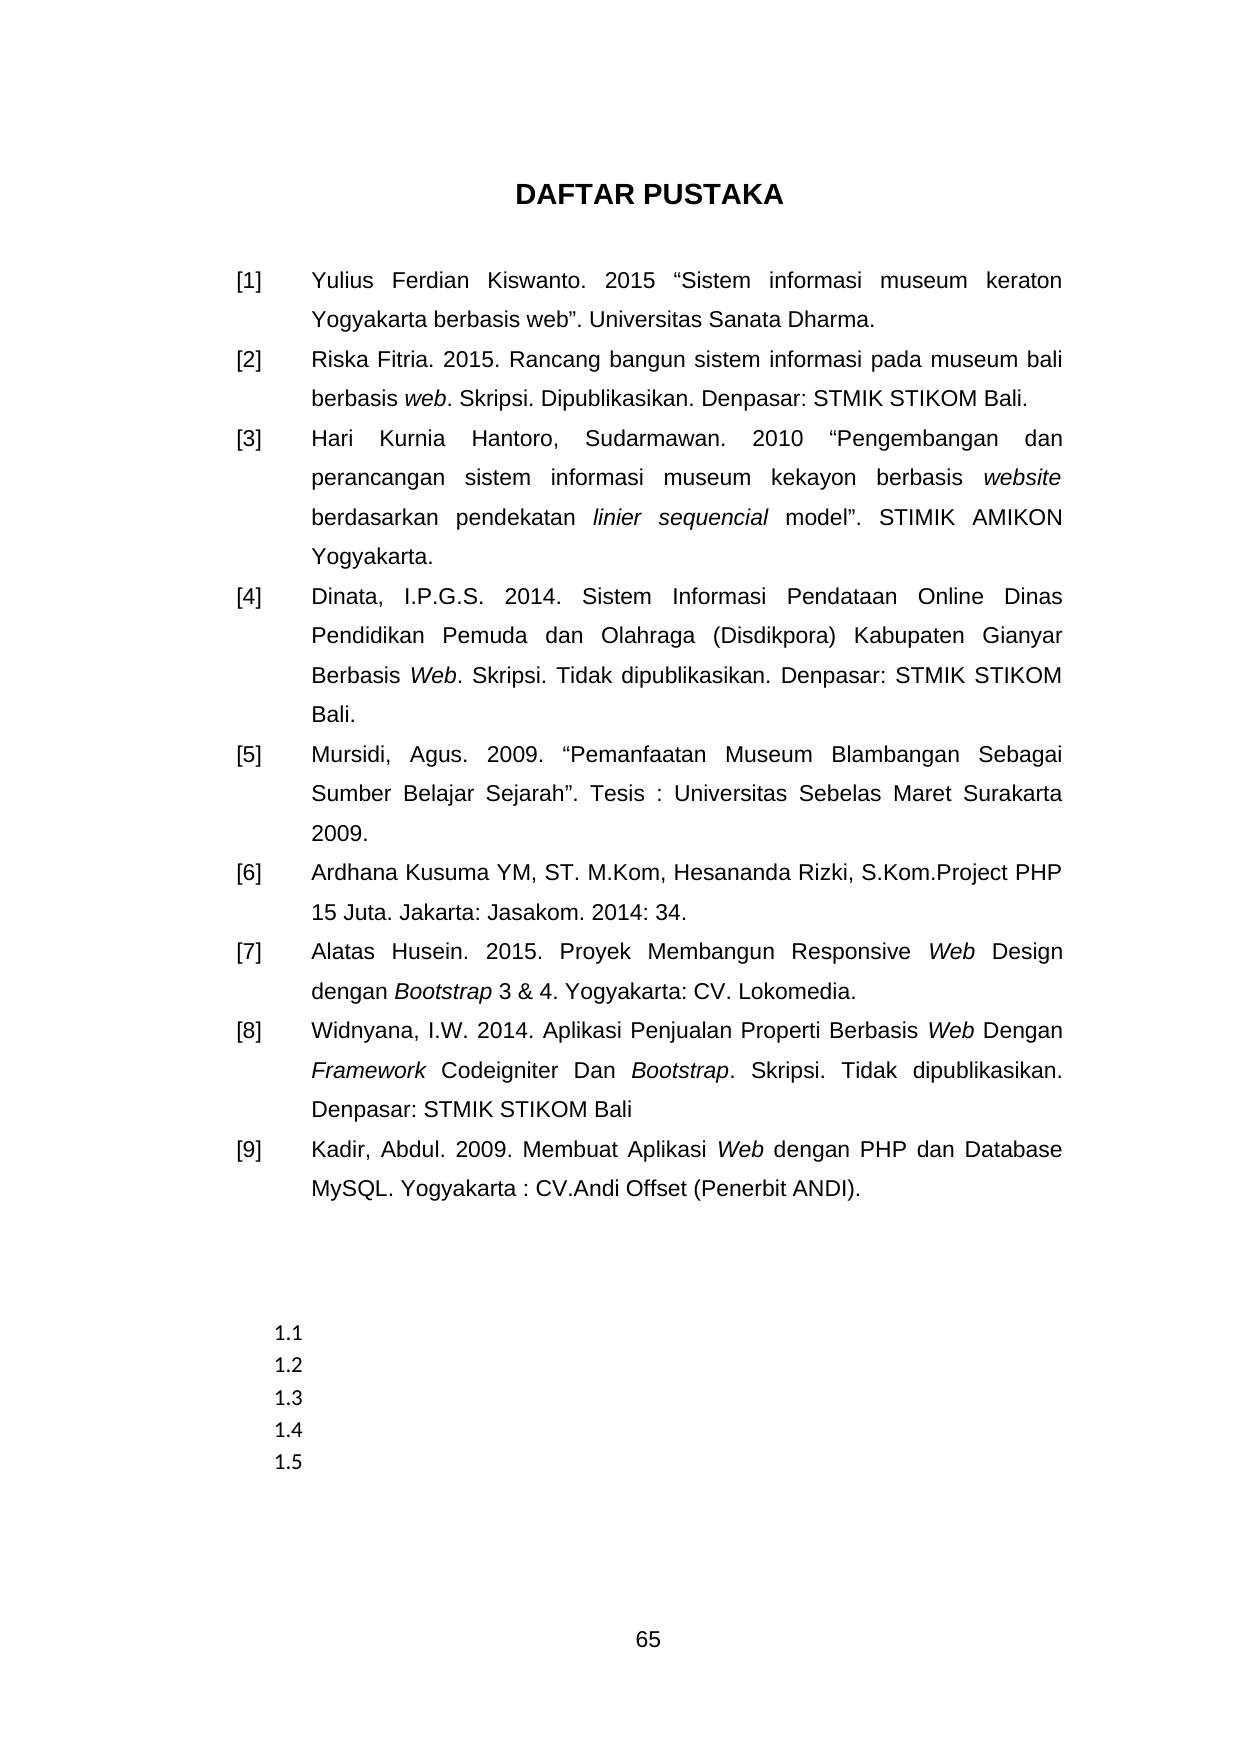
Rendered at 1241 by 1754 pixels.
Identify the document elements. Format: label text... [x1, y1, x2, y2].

list Yulius Ferdian Kiswanto. 2015 “Sistem informasi museum keraton Yogyakarta berbasis web”. Universitas Sanata Dharma. [236, 267, 1063, 333]
list Riska Fitria. 2015. Rancang bangun sistem informasi pada museum bali berbasis web. Skripsi. Dipublikasikan. Denpasar: STMIK STIKOM Bali. [236, 346, 1063, 412]
list Ardhana Kusuma YM, ST. M.Kom, Hesananda Rizki, S.Kom.Project PHP 15 Juta. Jakarta: Jasakom. 2014: 34. [236, 859, 1063, 925]
subtitle DAFTAR PUSTAKA [236, 177, 1063, 211]
list Widnyana, I.W. 2014. Aplikasi Penjualan Properti Berbasis Web Dengan Framework Codeigniter Dan Bootstrap. Skripsi. Tidak dipublikasikan. Denpasar: STMIK STIKOM Bali [236, 1017, 1063, 1122]
list Kadir, Abdul. 2009. Membuat Aplikasi Web dengan PHP dan Database MySQL. Yogyakarta : CV.Andi Offset (Penerbit ANDI). [236, 1136, 1063, 1201]
list Mursidi, Agus. 2009. “Pemanfaatan Museum Blambangan Sebagai Sumber Belajar Sejarah”. Tesis : Universitas Sebelas Maret Surakarta 2009. [236, 741, 1063, 846]
list Dinata, I.P.G.S. 2014. Sistem Informasi Pendataan Online Dinas Pendidikan Pemuda dan Olahraga (Disdikpora) Kabupaten Gianyar Berbasis Web. Skripsi. Tidak dipublikasikan. Denpasar: STMIK STIKOM Bali. [236, 583, 1063, 728]
list Hari Kurnia Hantoro, Sudarmawan. 2010 “Pengembangan dan perancangan sistem informasi museum kekayon berbasis website berdasarkan pendekatan linier sequencial model”. STIMIK AMIKON Yogyakarta. [236, 425, 1063, 570]
list Alatas Husein. 2015. Proyek Membangun Responsive Web Design dengan Bootstrap 3 & 4. Yogyakarta: CV. Lokomedia. [236, 938, 1063, 1004]
